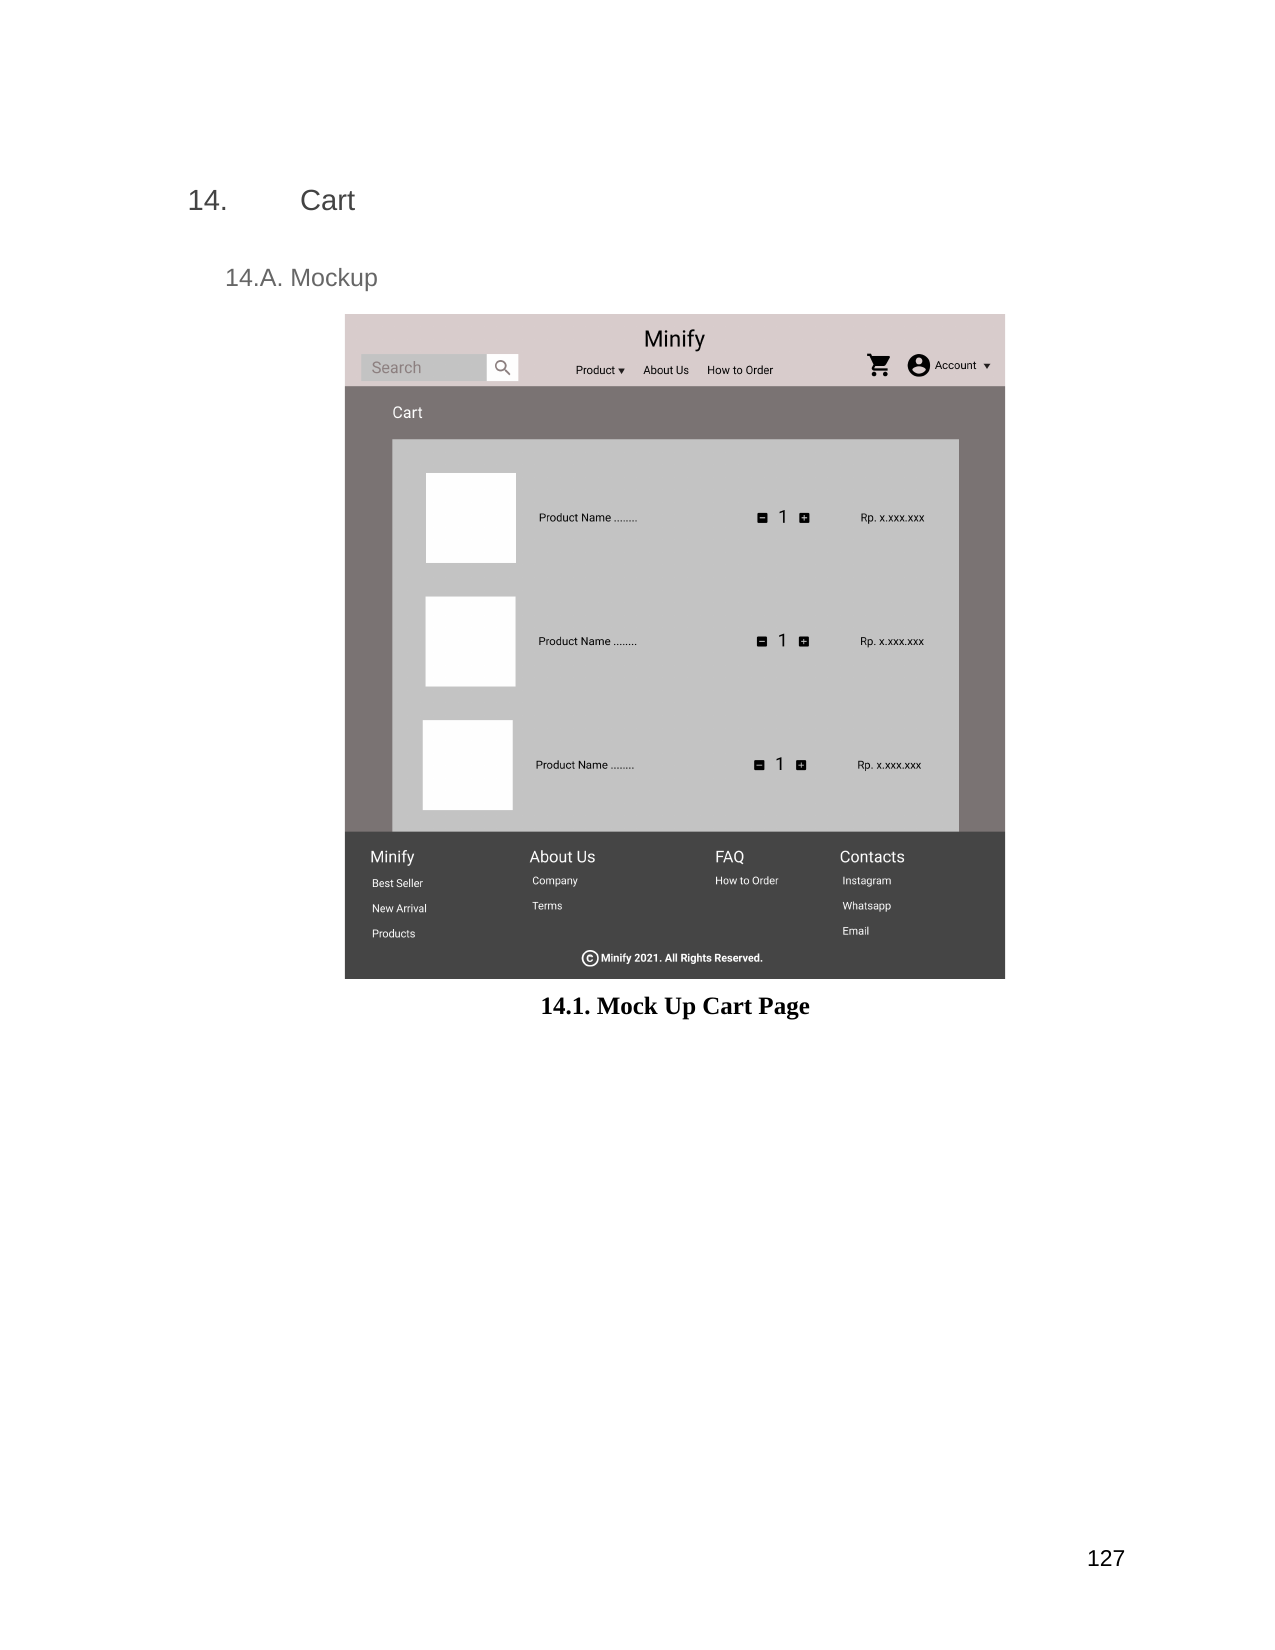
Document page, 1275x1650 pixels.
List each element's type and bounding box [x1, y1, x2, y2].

picture [344, 314, 1006, 979]
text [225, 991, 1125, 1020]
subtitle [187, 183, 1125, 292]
